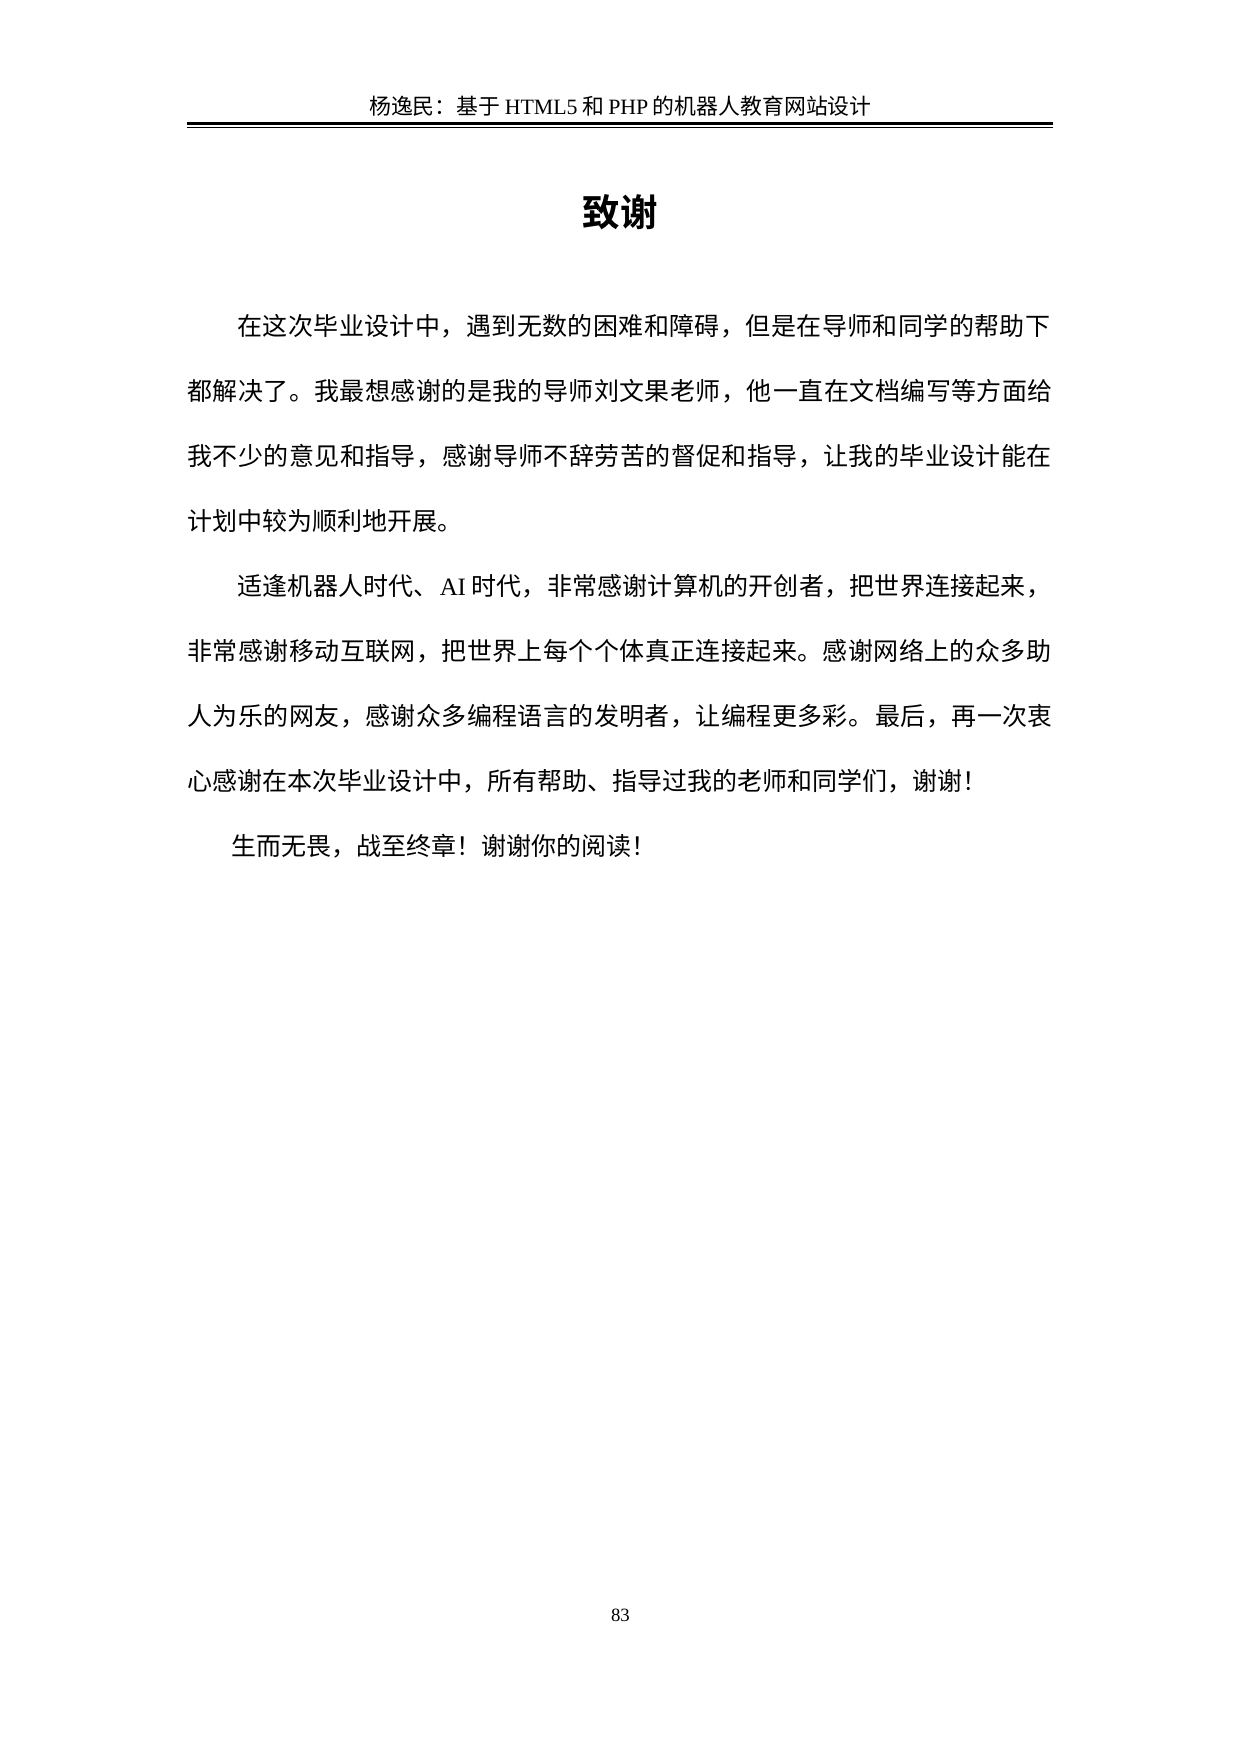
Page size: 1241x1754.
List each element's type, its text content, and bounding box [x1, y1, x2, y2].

text 适逢机器人时代、AI时代，非常感谢计算机的开创者，把世界连接起来，非常感谢移动互联网，把世界上每个个体真正连接起来。感谢网络上的众多助人为乐的网友，感谢众多编程语言的发明者，让编程更多彩。最后，再一次衷心感谢在本次毕业设计中，所有帮助、指导过我的老师和同学们，谢谢！ [187, 552, 1053, 812]
text 在这次毕业设计中，遇到无数的困难和障碍，但是在导师和同学的帮助下都解决了。我最想感谢的是我的导师刘文果老师，他一直在文档编写等方面给我不少的意见和指导，感谢导师不辞劳苦的督促和指导，让我的毕业设计能在计划中较为顺利地开展。 [187, 292, 1053, 552]
text 生而无畏，战至终章！谢谢你的阅读！ [187, 812, 1053, 877]
